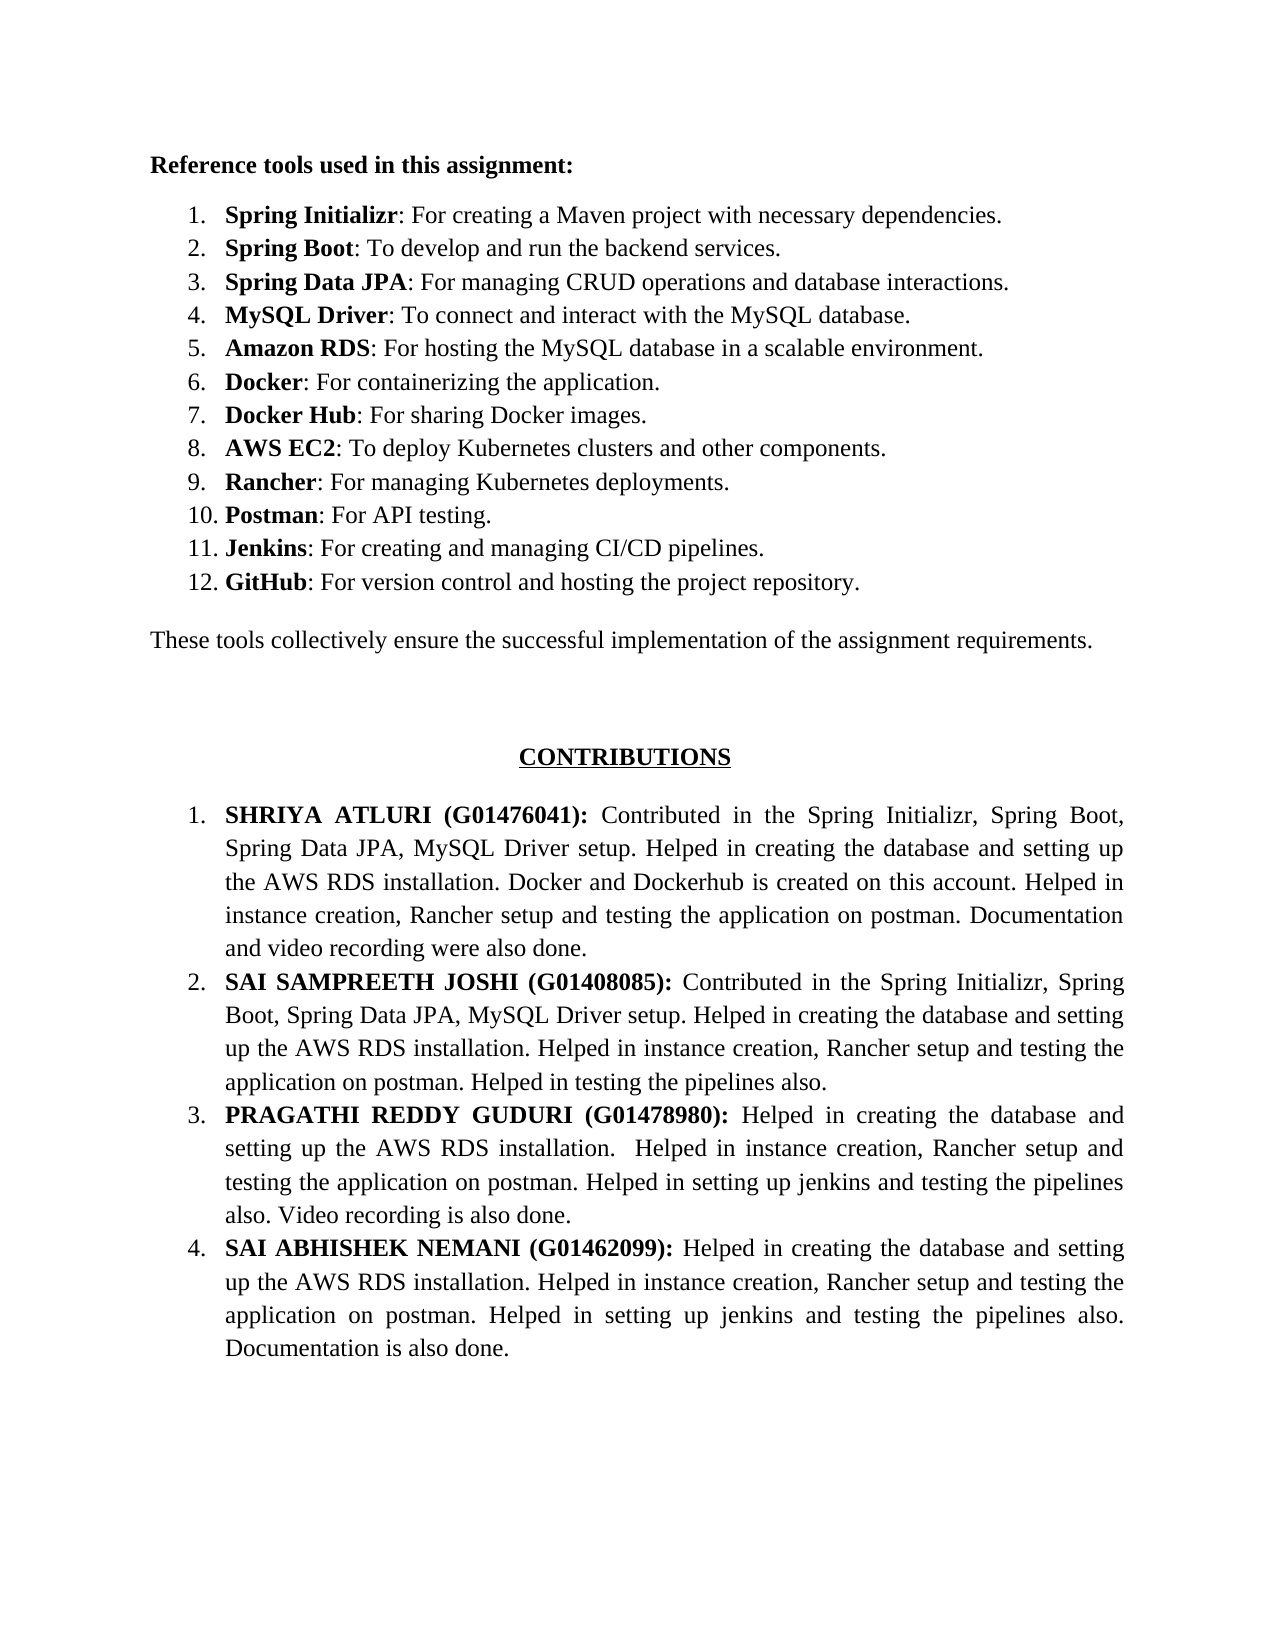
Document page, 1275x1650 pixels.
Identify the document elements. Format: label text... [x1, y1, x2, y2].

list Rancher: For managing Kubernetes deployments. [187, 467, 1125, 495]
text These tools collectively ensure the successful implementation of the assignment requirements. [150, 625, 1125, 654]
list PRAGATHI REDDY GUDURI (G01478980): Helped in creating the database and setting up the AWS RDS installation. Helped in instance creation, Rancher setup and testing the application on postman. Helped in setting up jenkins and testing the pipelines also. Video recording is also done. [187, 1100, 1125, 1229]
list GitHub: For version control and hosting the project repository. [187, 567, 1125, 595]
list Docker Hub: For sharing Docker images. [187, 400, 1125, 429]
list MySQL Driver: To connect and interact with the MySQL database. [187, 300, 1125, 329]
list Spring Data JPA: For managing CRUD operations and database interactions. [187, 267, 1125, 295]
list Spring Initializr: For creating a Maven project with necessary dependencies. [187, 200, 1125, 229]
list Postman: For API testing. [187, 500, 1125, 529]
text CONTRIBUTIONS [150, 742, 1125, 770]
list SAI SAMPREETH JOSHI (G01408085): Contributed in the Spring Initializr, Spring Boot, Spring Data JPA, MySQL Driver setup. Helped in creating the database and setting up the AWS RDS installation. Helped in instance creation, Rancher setup and testing the application on postman. Helped in testing the pipelines also. [187, 967, 1125, 1095]
list Amazon RDS: For hosting the MySQL database in a scalable environment. [187, 333, 1125, 362]
list AWS EC2: To deploy Kubernetes clusters and other components. [187, 433, 1125, 462]
list SHRIYA ATLURI (G01476041): Contributed in the Spring Initializr, Spring Boot, Spring Data JPA, MySQL Driver setup. Helped in creating the database and setting up the AWS RDS installation. Docker and Dockerhub is created on this account. Helped in instance creation, Rancher setup and testing the application on postman. Documentation and video recording were also done. [187, 800, 1125, 962]
text Reference tools used in this assignment: [150, 150, 1125, 179]
list Docker: For containerizing the application. [187, 367, 1125, 395]
list SAI ABHISHEK NEMANI (G01462099): Helped in creating the database and setting up the AWS RDS installation. Helped in instance creation, Rancher setup and testing the application on postman. Helped in setting up jenkins and testing the pipelines also. Documentation is also done. [187, 1233, 1125, 1362]
list Spring Boot: To develop and run the backend services. [187, 233, 1125, 262]
list Jenkins: For creating and managing CI/CD pipelines. [187, 533, 1125, 562]
